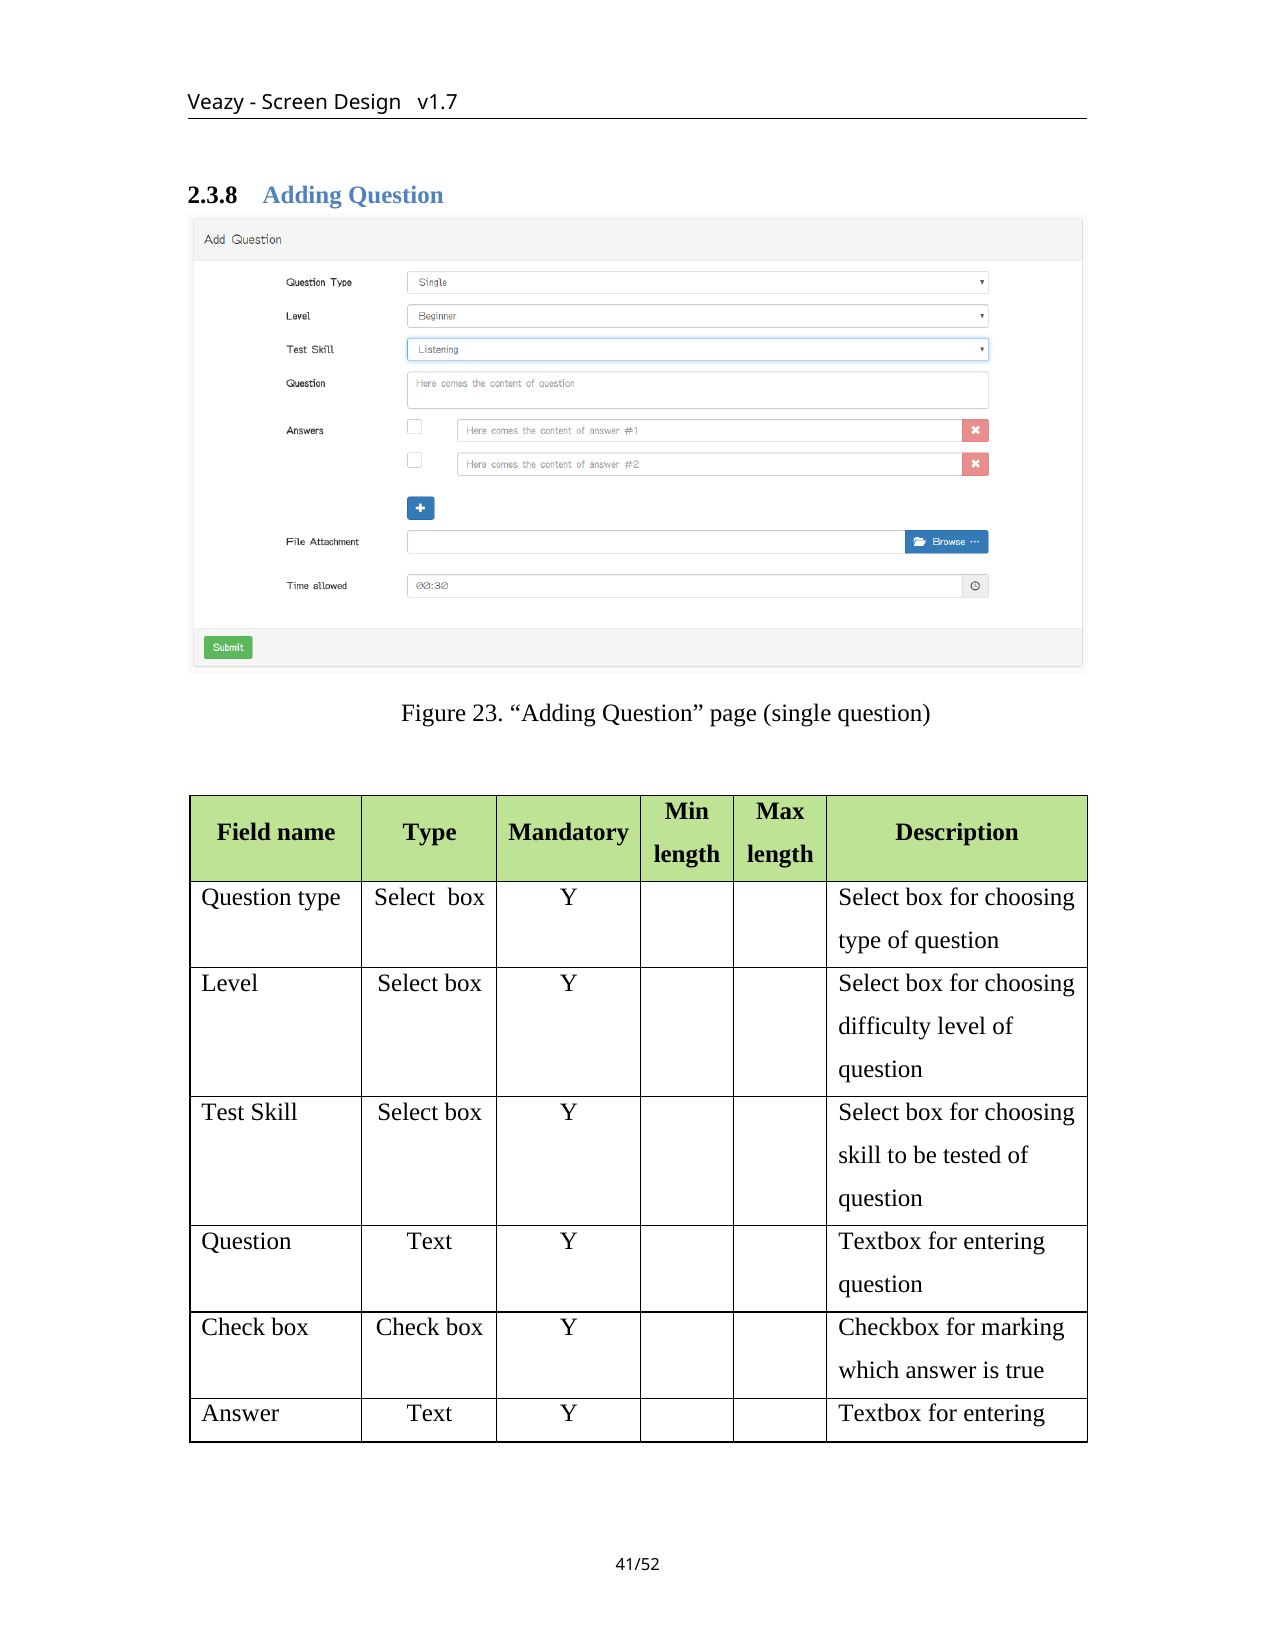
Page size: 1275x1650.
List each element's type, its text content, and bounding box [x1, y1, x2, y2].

table_cell Select box [362, 1097, 496, 1225]
table_header Field name [191, 796, 361, 881]
table_cell Y [497, 1226, 640, 1311]
table_cell [641, 882, 733, 967]
table_cell Select box for choosing skill to be tested of question [827, 1097, 1087, 1225]
table_cell Text [362, 1399, 496, 1441]
table_cell [641, 1399, 733, 1441]
table_cell [734, 882, 826, 967]
table_cell [641, 1226, 733, 1311]
table_cell Check box [362, 1313, 496, 1397]
table_cell Select box [362, 968, 496, 1096]
table_cell Level [191, 968, 361, 1096]
table_cell [734, 1097, 826, 1225]
table_cell Test Skill [191, 1097, 361, 1225]
table_header Mandatory [497, 796, 640, 881]
table_cell Question type [191, 882, 361, 967]
table_header Min length [641, 796, 733, 881]
picture [187, 213, 1088, 674]
table_cell Question [191, 1226, 361, 1311]
table_header Max length [734, 796, 826, 881]
table_cell Answer [191, 1399, 361, 1441]
subtitle Adding Question [187, 180, 1087, 209]
table_cell Y [497, 882, 640, 967]
table_cell Textbox for entering question [827, 1226, 1087, 1311]
table_header Description [827, 796, 1087, 881]
table_cell [641, 1097, 733, 1225]
table_cell [734, 1399, 826, 1441]
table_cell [827, 1399, 1087, 1441]
table_cell [734, 1226, 826, 1311]
table_cell Text [362, 1226, 496, 1311]
table_cell [734, 968, 826, 1096]
table_cell Checkbox for marking which answer is true [827, 1313, 1087, 1397]
table_cell [734, 1313, 826, 1397]
table_cell Select box for choosing type of question [827, 882, 1087, 967]
table_cell Check box [191, 1313, 361, 1397]
table_cell Y [497, 1399, 640, 1441]
table_cell Y [497, 1097, 640, 1225]
table_cell Select box for choosing difficulty level of question [827, 968, 1087, 1096]
table_cell Select box [362, 882, 496, 967]
text Figure 23. “Adding Question” page (single question) [244, 698, 1087, 727]
table_cell [641, 968, 733, 1096]
table_cell [641, 1313, 733, 1397]
table_cell Y [497, 968, 640, 1096]
table_cell Y [497, 1313, 640, 1397]
table_header Type [362, 796, 496, 881]
